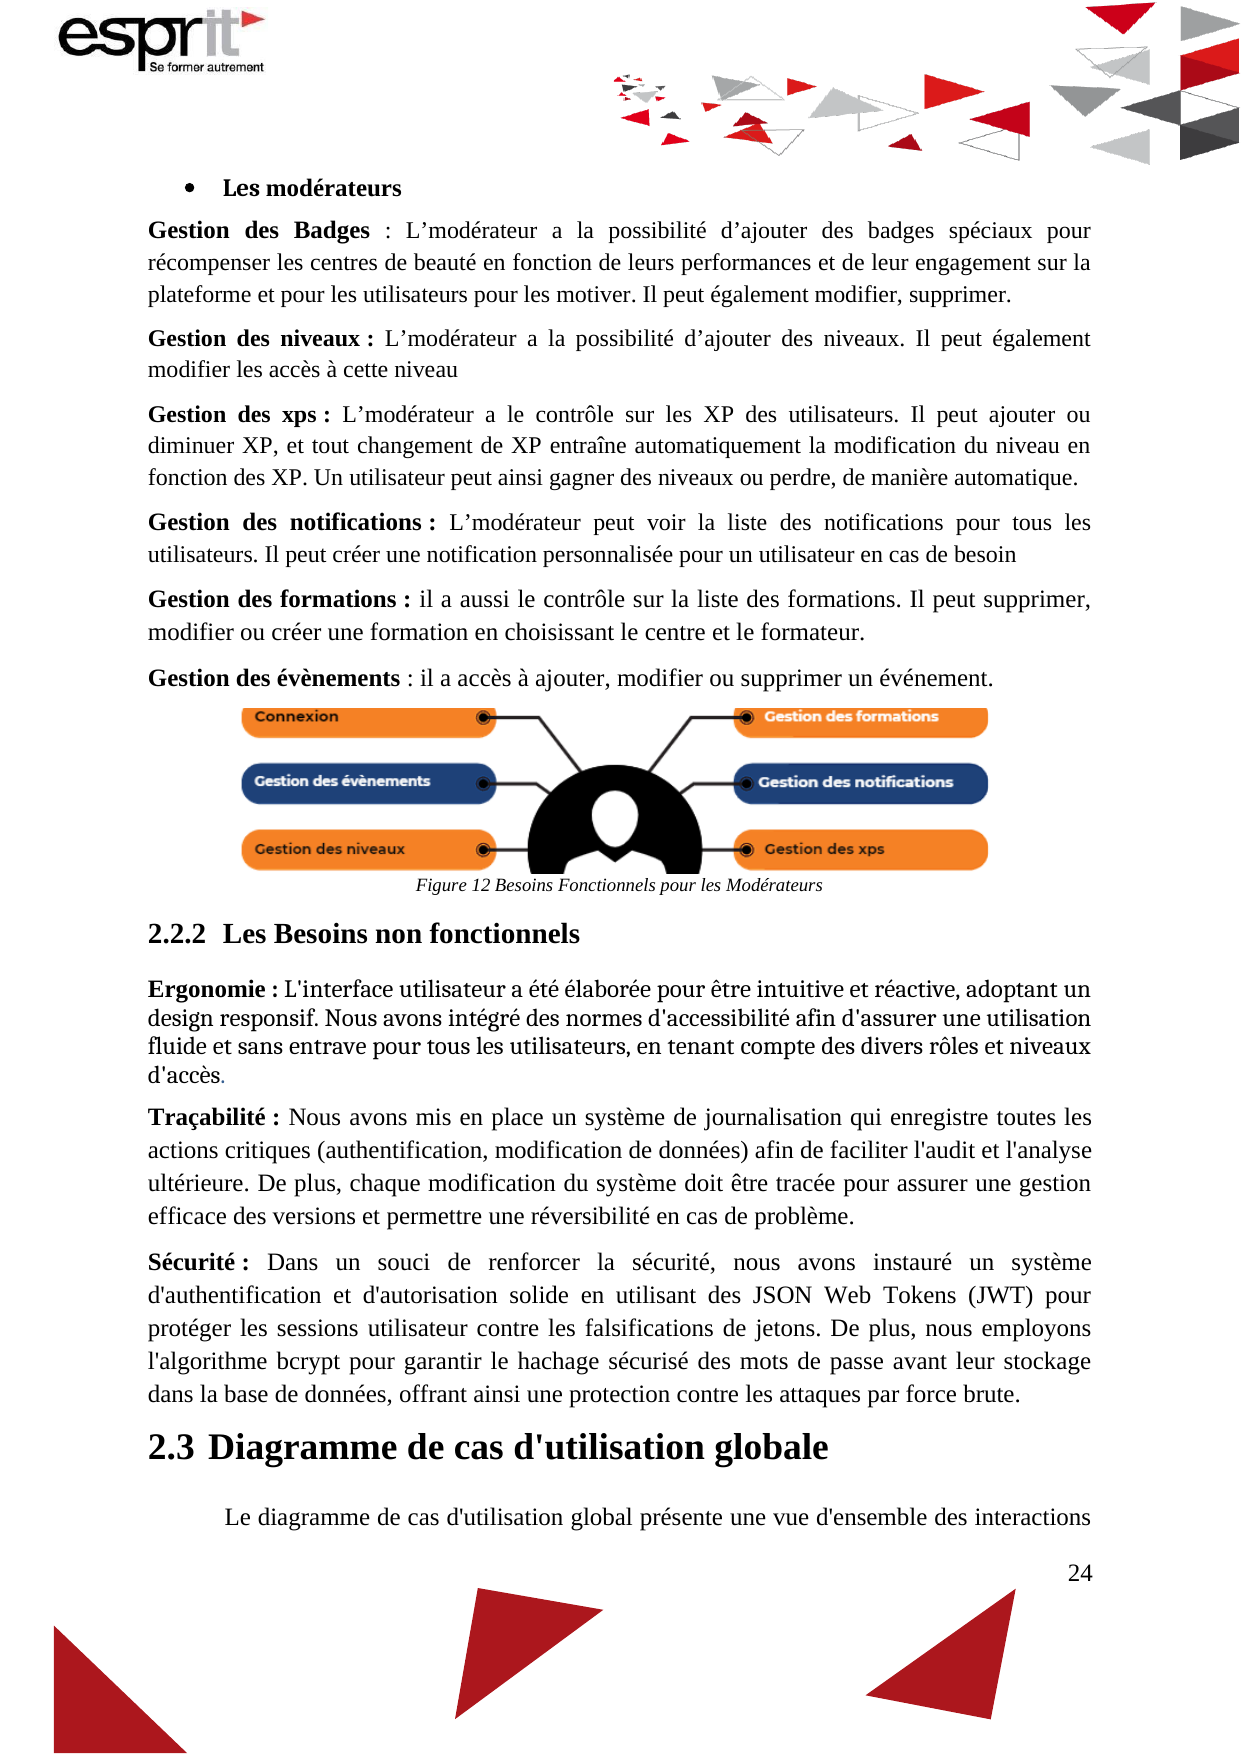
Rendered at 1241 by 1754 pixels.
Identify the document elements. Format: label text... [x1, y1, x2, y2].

subtitle Les Besoins non fonctionnels [148, 916, 1093, 950]
subtitle Ergonomie : L'interface utilisateur a été élaborée pour être intuitive et réactive, adoptant un design responsif. Nous avons intégré des normes d'accessibilité afin d'assurer une utilisation fluide et sans entrave pour tous les utilisateurs, en tenant compte des divers rôles et niveaux d'accès. [148, 974, 1093, 1090]
picture [54, 7, 269, 75]
text Gestion des Badges : L’modérateur a la possibilité d’ajouter des badges spéciaux pour récompenser les centres de beauté en fonction de leurs performances et de leur engagement sur la plateforme et pour les utilisateurs pour les motiver. Il peut également modifier, supprimer. [148, 215, 1093, 307]
text Gestion des évènements : il a accès à ajouter, modifier ou supprimer un événement. [148, 663, 1093, 691]
subtitle Les modérateurs [185, 173, 1093, 203]
picture [236, 708, 1004, 874]
text Sécurité : Dans un souci de renforcer la sécurité, nous avons instauré un système d'authentification et d'autorisation solide en utilisant des JSON Web Tokens (JWT) pour protéger les sessions utilisateur contre les falsifications de jetons. De plus, nous employons l'algorithme bcrypt pour garantir le hachage sécurisé des mots de passe avant leur stockage dans la base de données, offrant ainsi une protection contre les attaques par force brute. [148, 1247, 1093, 1408]
text Figure 12 Besoins Fonctionnels pour les Modérateurs [148, 874, 1093, 895]
text Gestion des niveaux : L’modérateur a la possibilité d’ajouter des niveaux. Il peut également modifier les accès à cette niveau [148, 324, 1093, 383]
picture [613, 0, 1241, 167]
subtitle Diagramme de cas d'utilisation globale [148, 1424, 1093, 1467]
text Gestion des xps : L’modérateur a le contrôle sur les XP des utilisateurs. Il peut ajouter ou diminuer XP, et tout changement de XP entraîne automatiquement la modification du niveau en fonction des XP. Un utilisateur peut ainsi gagner des niveaux ou perdre, de manière automatique. [148, 399, 1093, 491]
text Gestion des notifications : L’modérateur peut voir la liste des notifications pour tous les utilisateurs. Il peut créer une notification personnalisée pour un utilisateur en cas de besoin [148, 507, 1093, 567]
text Le diagramme de cas d'utilisation global présente une vue d'ensemble des interactions essentielles entre les acteurs et le système [148, 1502, 1093, 1530]
text Gestion des formations : il a aussi le contrôle sur la liste des formations. Il peut supprimer, modifier ou créer une formation en choisissant le centre et le formateur. [148, 584, 1093, 646]
text Traçabilité : Nous avons mis en place un système de journalisation qui enregistre toutes les actions critiques (authentification, modification de données) afin de faciliter l'audit et l'analyse ultérieure. De plus, chaque modification du système doit être tracée pour assurer une gestion efficace des versions et permettre une réversibilité en cas de problème. [148, 1102, 1093, 1230]
